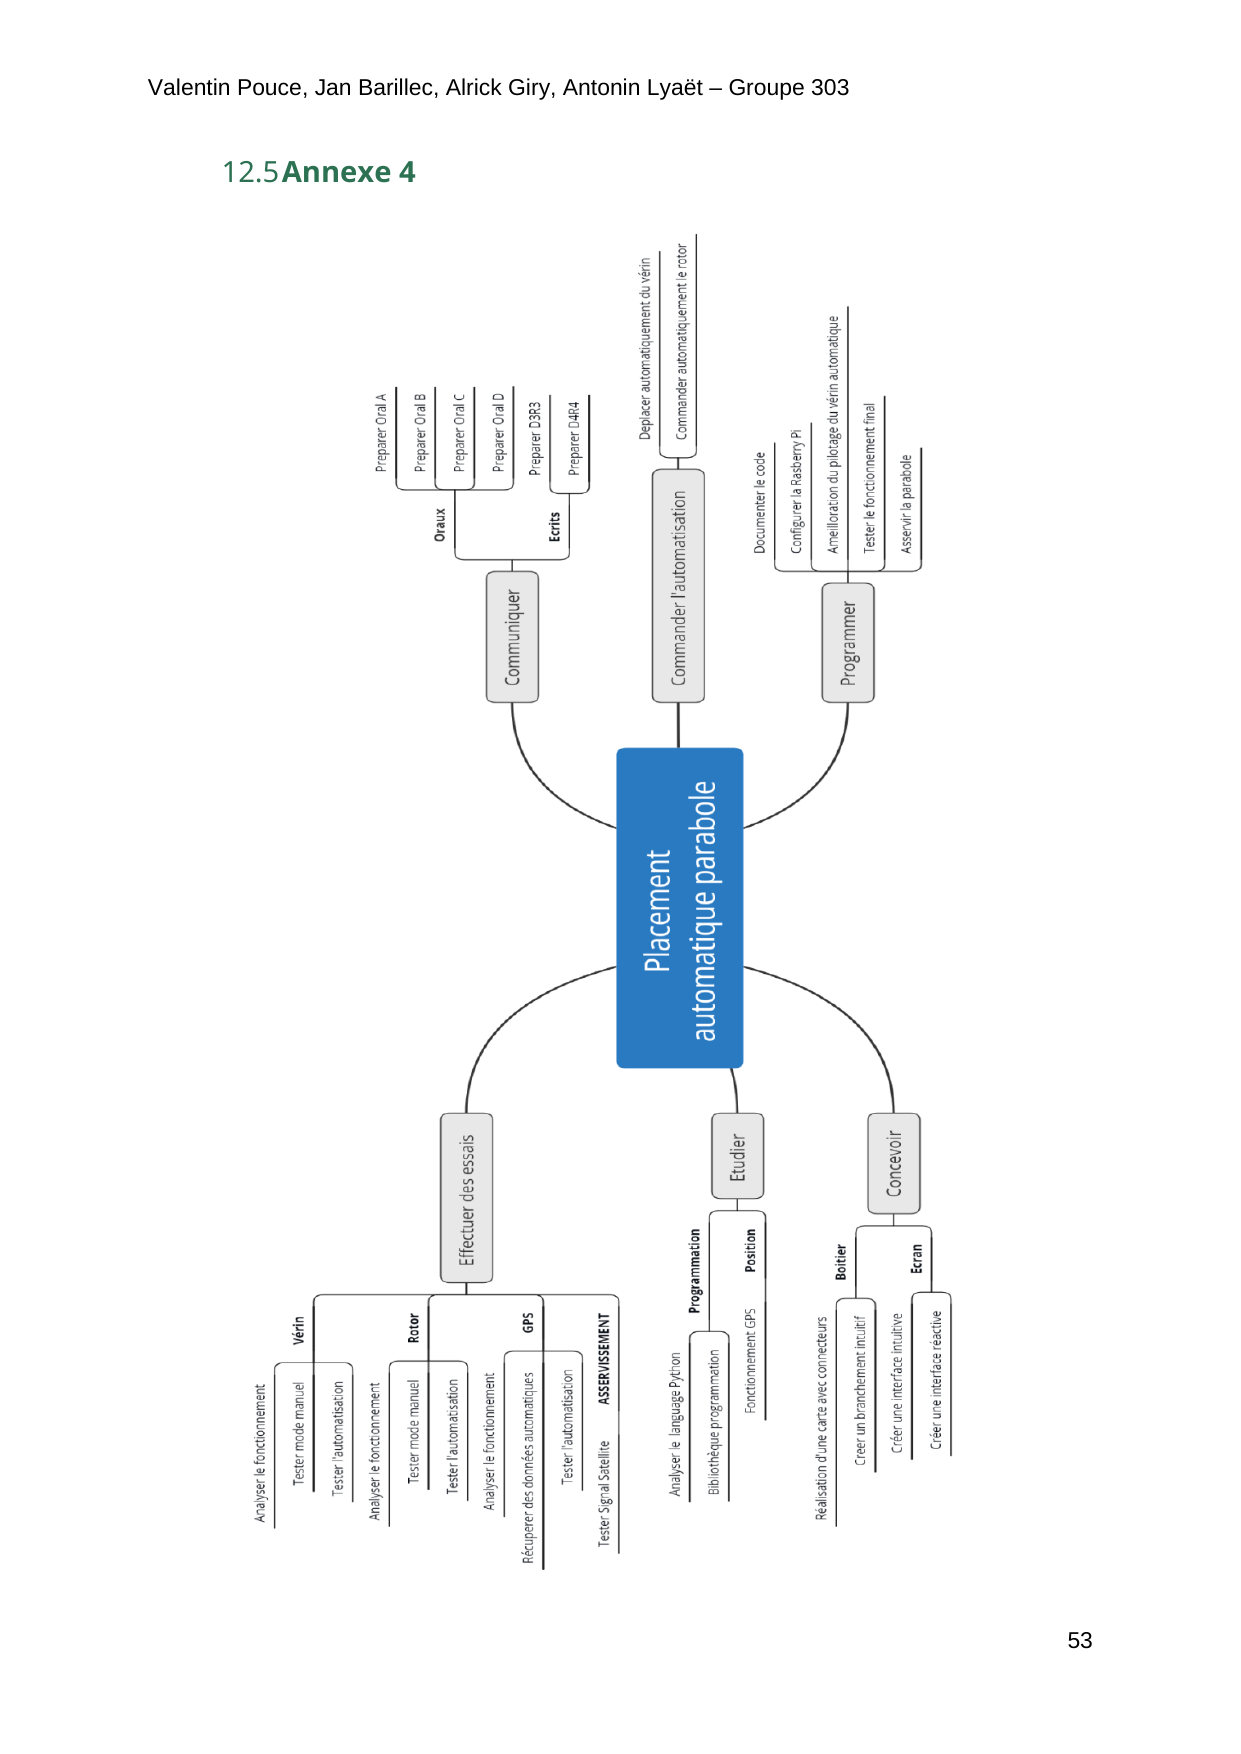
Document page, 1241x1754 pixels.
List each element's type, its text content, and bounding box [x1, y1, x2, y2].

subtitle Annexe 4 [221, 152, 1093, 191]
picture [194, 203, 1004, 1606]
